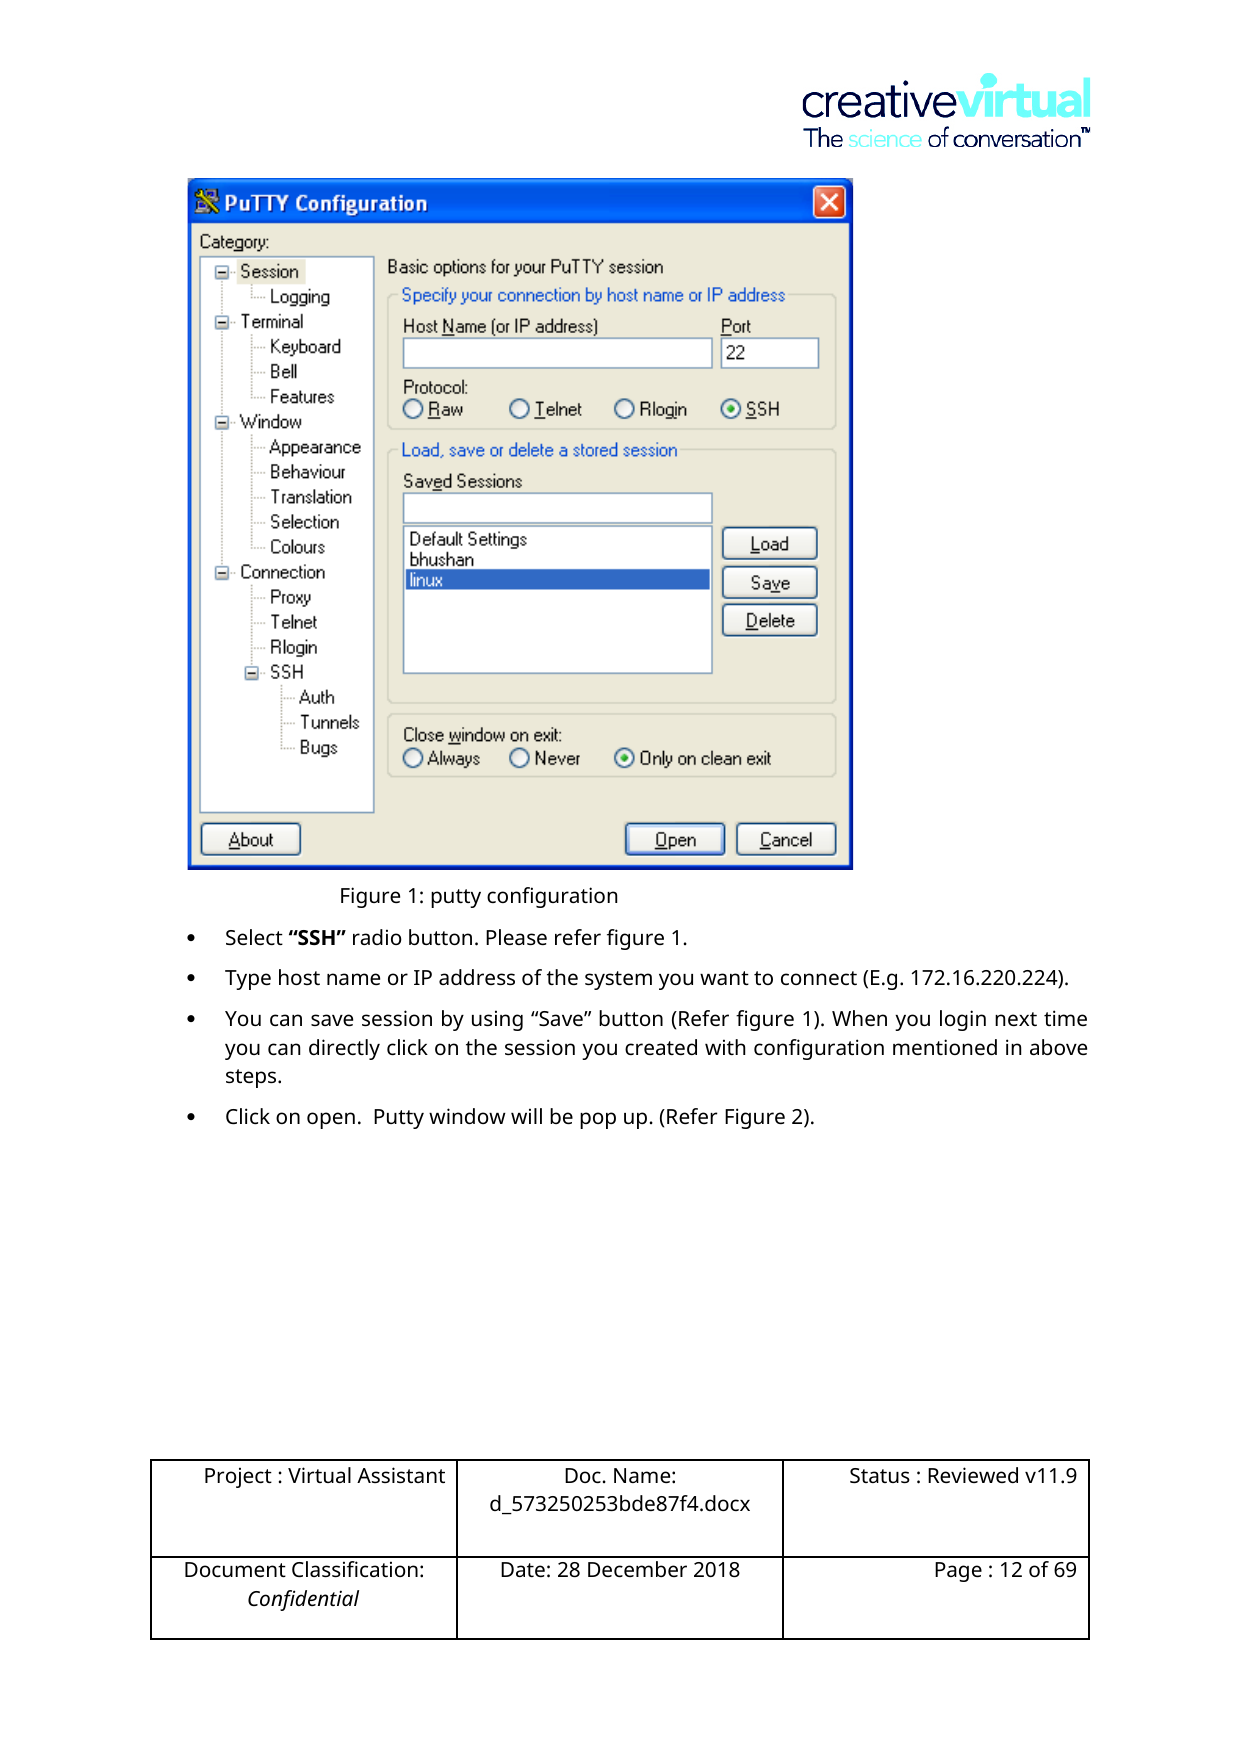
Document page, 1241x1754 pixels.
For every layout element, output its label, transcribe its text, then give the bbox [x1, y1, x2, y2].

text Figure 1: putty configuration [277, 882, 1090, 910]
picture [802, 73, 1091, 147]
list Type host name or IP address of the system you want to connect (E.g. 172.16.220.224). [187, 963, 1090, 992]
list Click on open. Putty window will be pop up. (Refer Figure 2). [187, 1102, 1090, 1131]
picture [187, 178, 854, 870]
list Select “SSH” radio button. Please refer figure 1. [187, 923, 1090, 951]
list You can save session by using “Save” button (Refer figure 1). When you login next time you can directly click on the session you created with configuration mentioned in above steps. [187, 1004, 1090, 1090]
